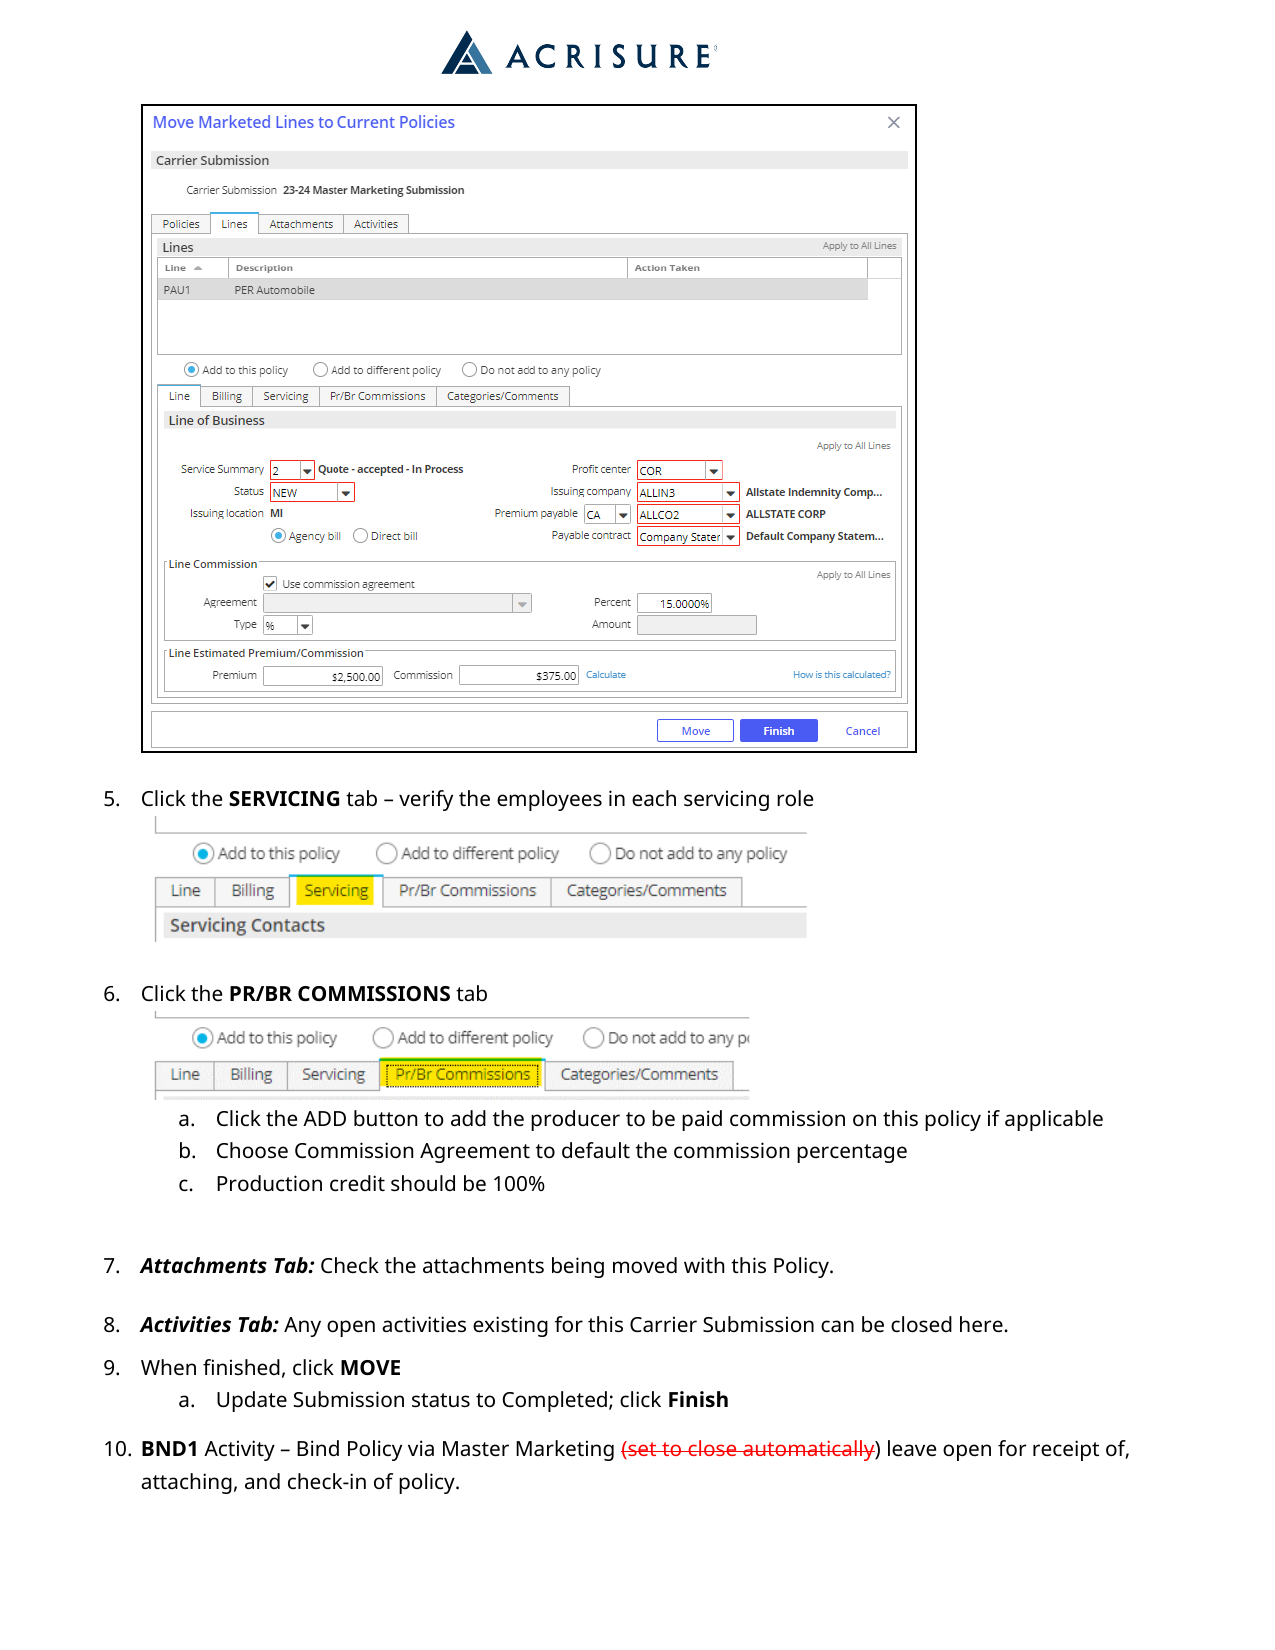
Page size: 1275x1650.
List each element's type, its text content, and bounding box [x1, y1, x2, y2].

list When finished, click MOVE [103, 1353, 1200, 1381]
list Choose Commission Agreement to default the commission percentage [178, 1136, 1200, 1165]
picture [150, 1011, 750, 1100]
list Production credit should be 100% [178, 1169, 1200, 1197]
list BND1 Activity – Bind Policy via Master Marketing (set to close automatically) leave open for receipt of, attaching, and check-in of policy. [103, 1434, 1200, 1496]
picture [439, 23, 718, 80]
list Click the SERVICING tab – verify the employees in each servicing role [103, 784, 1200, 813]
list Update Submission status to Completed; click Finish [178, 1385, 1200, 1414]
list Click the ADD button to add the producer to be paid commission on this policy if applicable [178, 1104, 1200, 1132]
picture [150, 816, 807, 942]
list Attachments Tab: Check the attachments being moved with this Policy. [103, 1251, 1200, 1279]
picture [143, 106, 915, 751]
list Click the PR/BR COMMISSIONS tab [103, 979, 1200, 1007]
list Activities Tab: Any open activities existing for this Carrier Submission can be closed here. [103, 1310, 1200, 1338]
